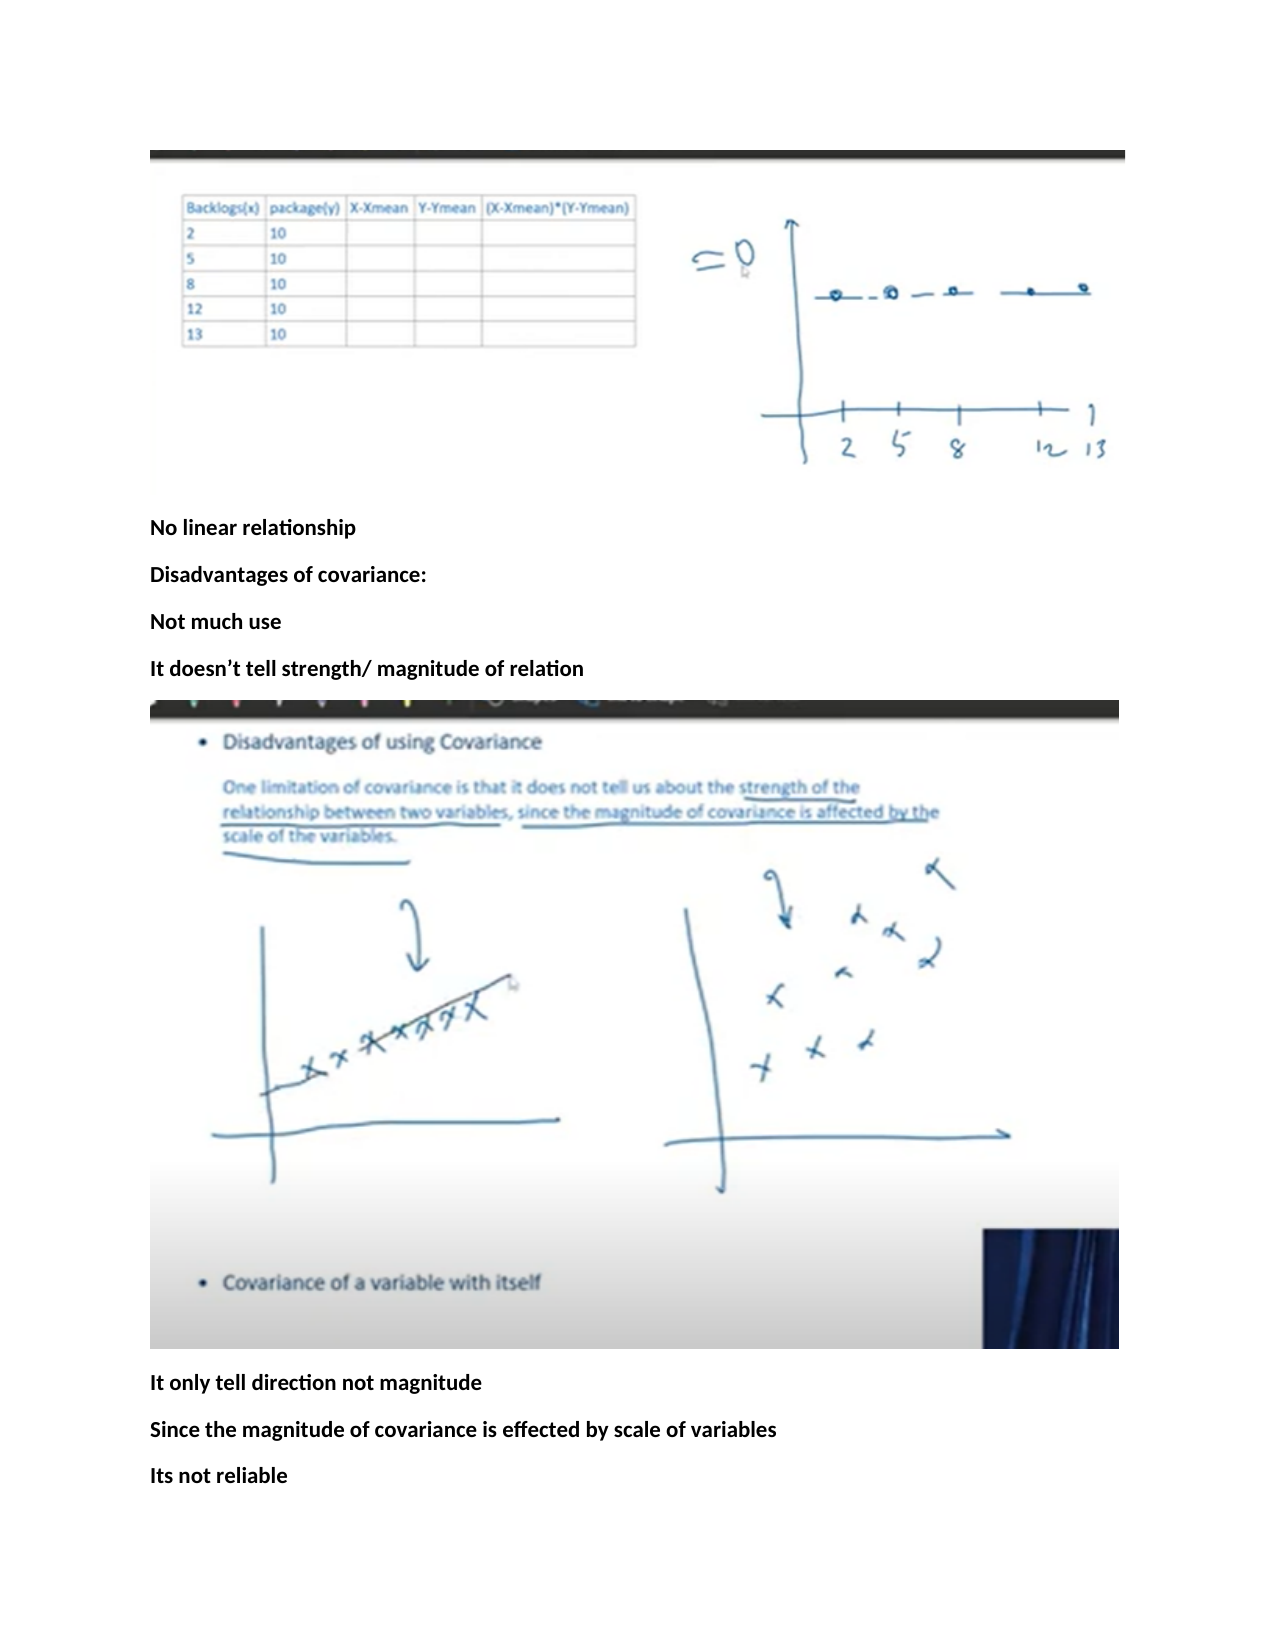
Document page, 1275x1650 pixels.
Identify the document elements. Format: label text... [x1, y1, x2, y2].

text Since the magnitude of covariance is effected by scale of variables [150, 1415, 1125, 1443]
text Disadvantages of covariance: [150, 560, 1125, 588]
text Its not reliable [150, 1462, 1125, 1489]
text No linear relationship [150, 513, 1125, 541]
text Not much use [150, 607, 1125, 635]
picture [150, 700, 1119, 1349]
text It doesn’t tell strength/ magnitude of relation [150, 654, 1125, 682]
picture [150, 150, 1125, 495]
text It only tell direction not magnitude [150, 1368, 1125, 1396]
